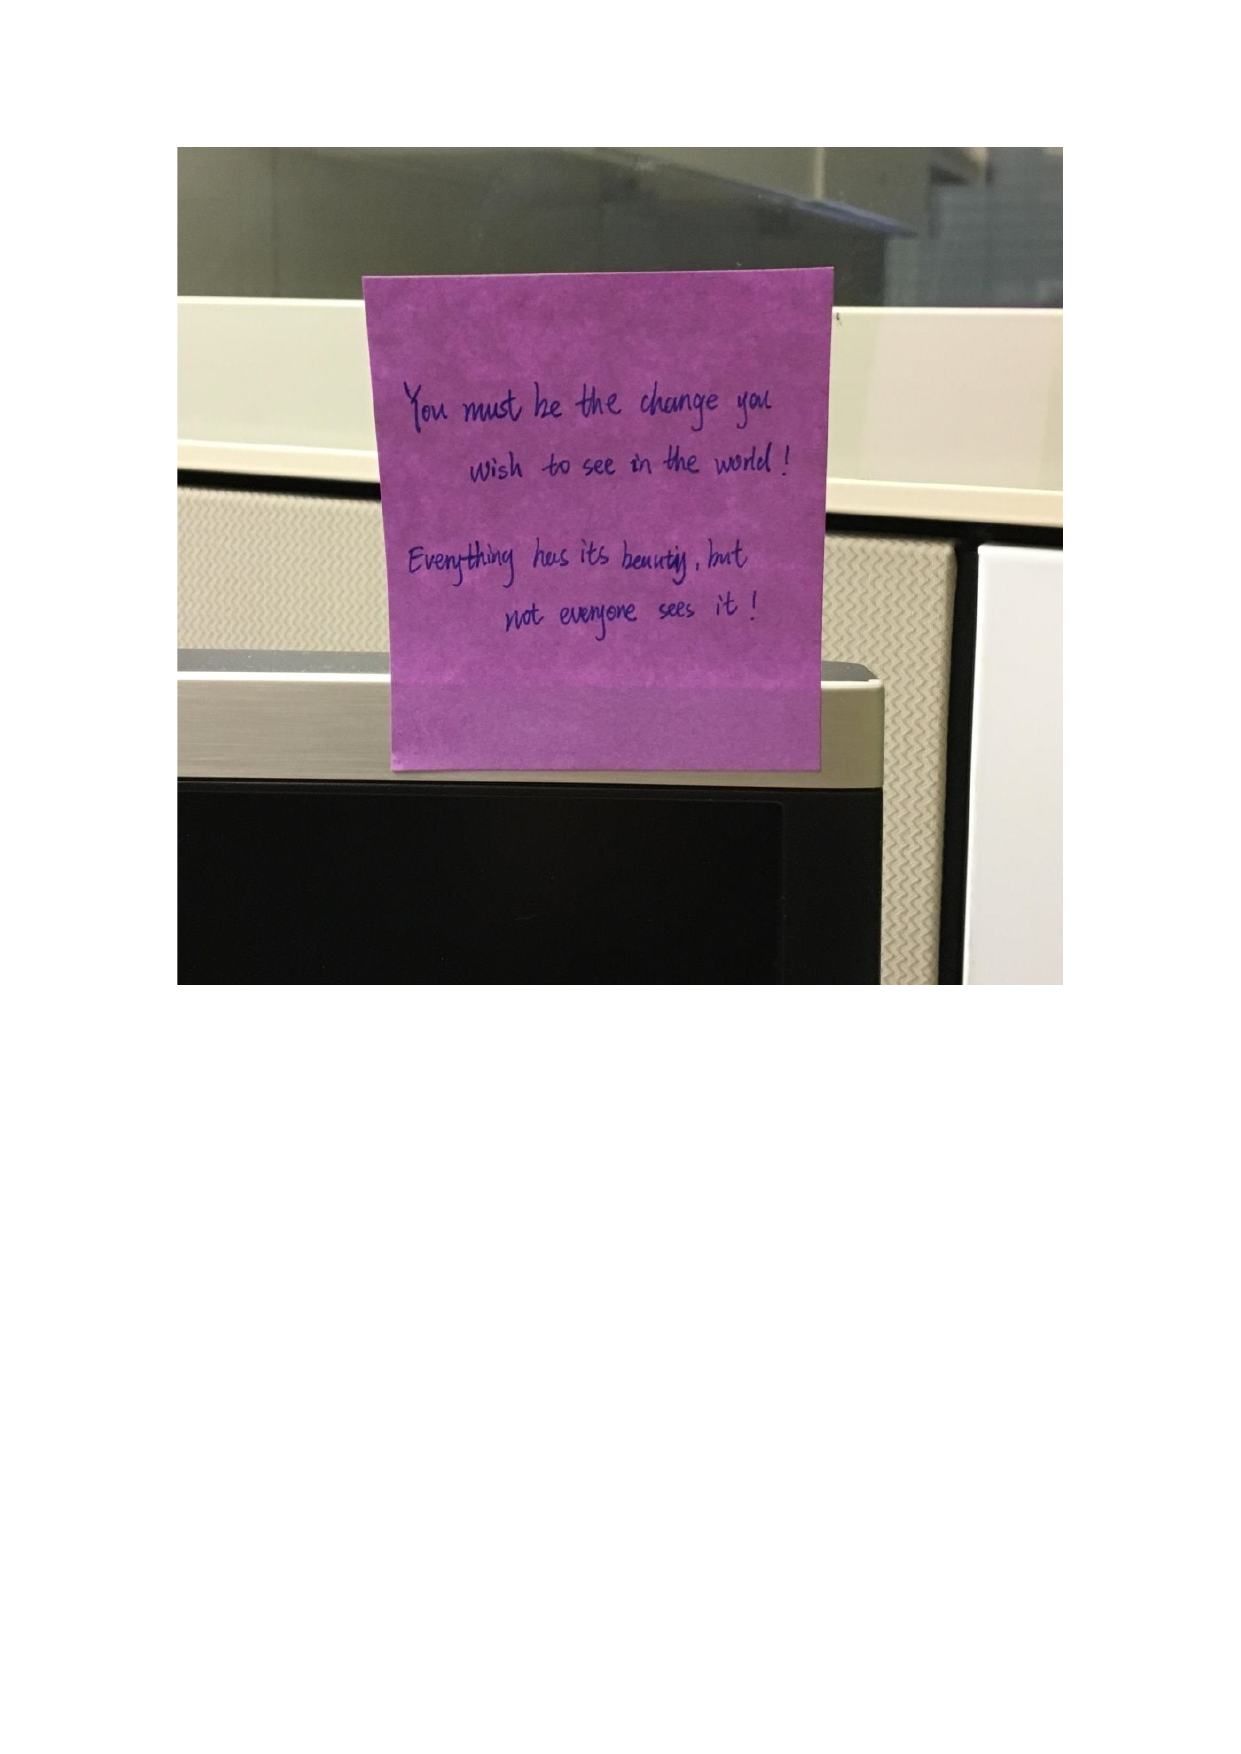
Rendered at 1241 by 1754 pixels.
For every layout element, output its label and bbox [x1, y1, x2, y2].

picture [177, 147, 1063, 985]
